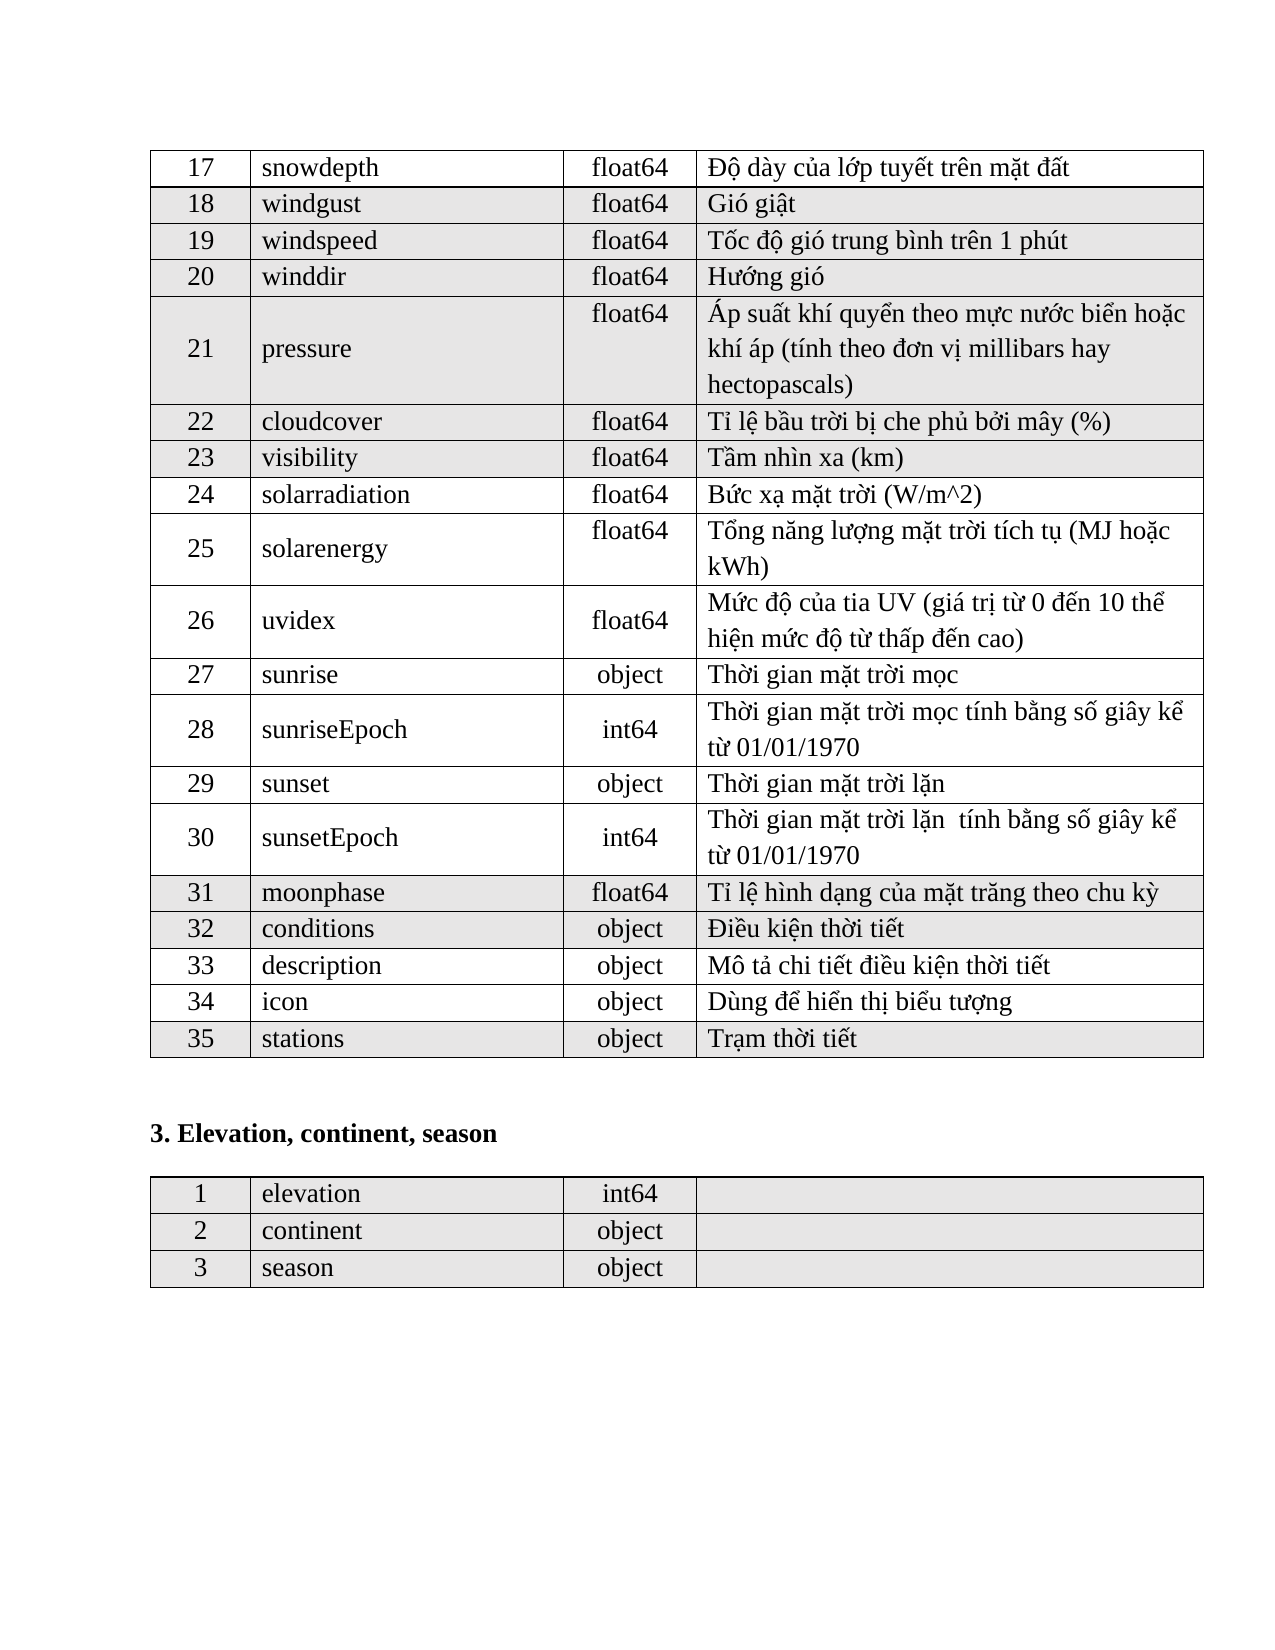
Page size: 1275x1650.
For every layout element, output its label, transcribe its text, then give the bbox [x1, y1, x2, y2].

table_cell 32 [151, 912, 250, 948]
table_cell moonphase [251, 876, 563, 911]
table_cell windgust [251, 188, 563, 223]
table_cell Mức độ của tia UV (giá trị từ 0 đến 10 thể hiện mức độ từ thấp đến cao) [697, 586, 1203, 657]
table_cell 19 [151, 224, 250, 259]
table_cell 33 [151, 949, 250, 984]
table_cell continent [251, 1214, 563, 1250]
table_cell float64 [564, 514, 696, 585]
table_cell float64 [564, 297, 696, 404]
table_cell Thời gian mặt trời lặn [697, 767, 1203, 803]
table_cell 30 [151, 804, 250, 875]
table_header 1 [151, 1178, 250, 1213]
table_cell sunsetEpoch [251, 804, 563, 875]
table_cell 26 [151, 586, 250, 657]
table_cell object [564, 1214, 696, 1250]
table_cell [697, 1251, 1203, 1287]
table_cell winddir [251, 260, 563, 296]
table_cell Dùng để hiển thị biểu tượng [697, 985, 1203, 1021]
table_header elevation [251, 1178, 563, 1213]
table_cell windspeed [251, 224, 563, 259]
table_cell 2 [151, 1214, 250, 1250]
table_cell 24 [151, 478, 250, 513]
table_cell Mô tả chi tiết điều kiện thời tiết [697, 949, 1203, 984]
table_header [697, 1178, 1203, 1213]
table_cell pressure [251, 297, 563, 404]
table_cell Tốc độ gió trung bình trên 1 phút [697, 224, 1203, 259]
table_cell uvidex [251, 586, 563, 657]
table_cell Gió giật [697, 188, 1203, 223]
table_cell Độ dày của lớp tuyết trên mặt đất [697, 151, 1203, 186]
table_cell Thời gian mặt trời mọc tính bằng số giây kể từ 01/01/1970 [697, 695, 1203, 766]
text 3. Elevation, continent, season [150, 1117, 1125, 1148]
table_cell 17 [151, 151, 250, 186]
table_cell 22 [151, 405, 250, 440]
table_cell float64 [564, 224, 696, 259]
table_cell Bức xạ mặt trời (W/m^2) [697, 478, 1203, 513]
table_cell snowdepth [251, 151, 563, 186]
table_cell [697, 1214, 1203, 1250]
table_cell Thời gian mặt trời mọc [697, 659, 1203, 694]
table_cell object [564, 912, 696, 948]
table_cell object [564, 949, 696, 984]
table_cell 27 [151, 659, 250, 694]
table_cell 18 [151, 188, 250, 223]
table_cell Tỉ lệ hình dạng của mặt trăng theo chu kỳ [697, 876, 1203, 911]
table_cell Tỉ lệ bầu trời bị che phủ bởi mây (%) [697, 405, 1203, 440]
table_cell description [251, 949, 563, 984]
table_cell object [564, 1022, 696, 1057]
table_cell conditions [251, 912, 563, 948]
table_cell object [564, 1251, 696, 1287]
table_cell solarradiation [251, 478, 563, 513]
table_cell float64 [564, 260, 696, 296]
table_cell 21 [151, 297, 250, 404]
table_cell Điều kiện thời tiết [697, 912, 1203, 948]
table_cell 20 [151, 260, 250, 296]
table_cell season [251, 1251, 563, 1287]
table_cell 23 [151, 441, 250, 477]
table_cell sunrise [251, 659, 563, 694]
table_cell Tổng năng lượng mặt trời tích tụ (MJ hoặc kWh) [697, 514, 1203, 585]
table_cell float64 [564, 441, 696, 477]
table_cell 28 [151, 695, 250, 766]
table_cell float64 [564, 188, 696, 223]
table_cell sunset [251, 767, 563, 803]
table_cell 31 [151, 876, 250, 911]
table_cell float64 [564, 478, 696, 513]
table_cell Hướng gió [697, 260, 1203, 296]
table_cell object [564, 659, 696, 694]
table_cell int64 [564, 695, 696, 766]
table_cell visibility [251, 441, 563, 477]
table_cell float64 [564, 151, 696, 186]
table_header int64 [564, 1178, 696, 1213]
table_cell 34 [151, 985, 250, 1021]
table_cell int64 [564, 804, 696, 875]
table_cell Trạm thời tiết [697, 1022, 1203, 1057]
table_cell 29 [151, 767, 250, 803]
table_cell float64 [564, 876, 696, 911]
table_cell Áp suất khí quyển theo mực nước biển hoặc khí áp (tính theo đơn vị millibars hay hectopascals) [697, 297, 1203, 404]
table_cell object [564, 767, 696, 803]
table_cell icon [251, 985, 563, 1021]
table_cell float64 [564, 405, 696, 440]
table_cell stations [251, 1022, 563, 1057]
table_cell 3 [151, 1251, 250, 1287]
table_cell Thời gian mặt trời lặn tính bằng số giây kể từ 01/01/1970 [697, 804, 1203, 875]
table_cell cloudcover [251, 405, 563, 440]
table_cell 35 [151, 1022, 250, 1057]
table_cell float64 [564, 586, 696, 657]
table_cell object [564, 985, 696, 1021]
table_cell Tầm nhìn xa (km) [697, 441, 1203, 477]
table_cell 25 [151, 514, 250, 585]
table_cell solarenergy [251, 514, 563, 585]
table_cell sunriseEpoch [251, 695, 563, 766]
